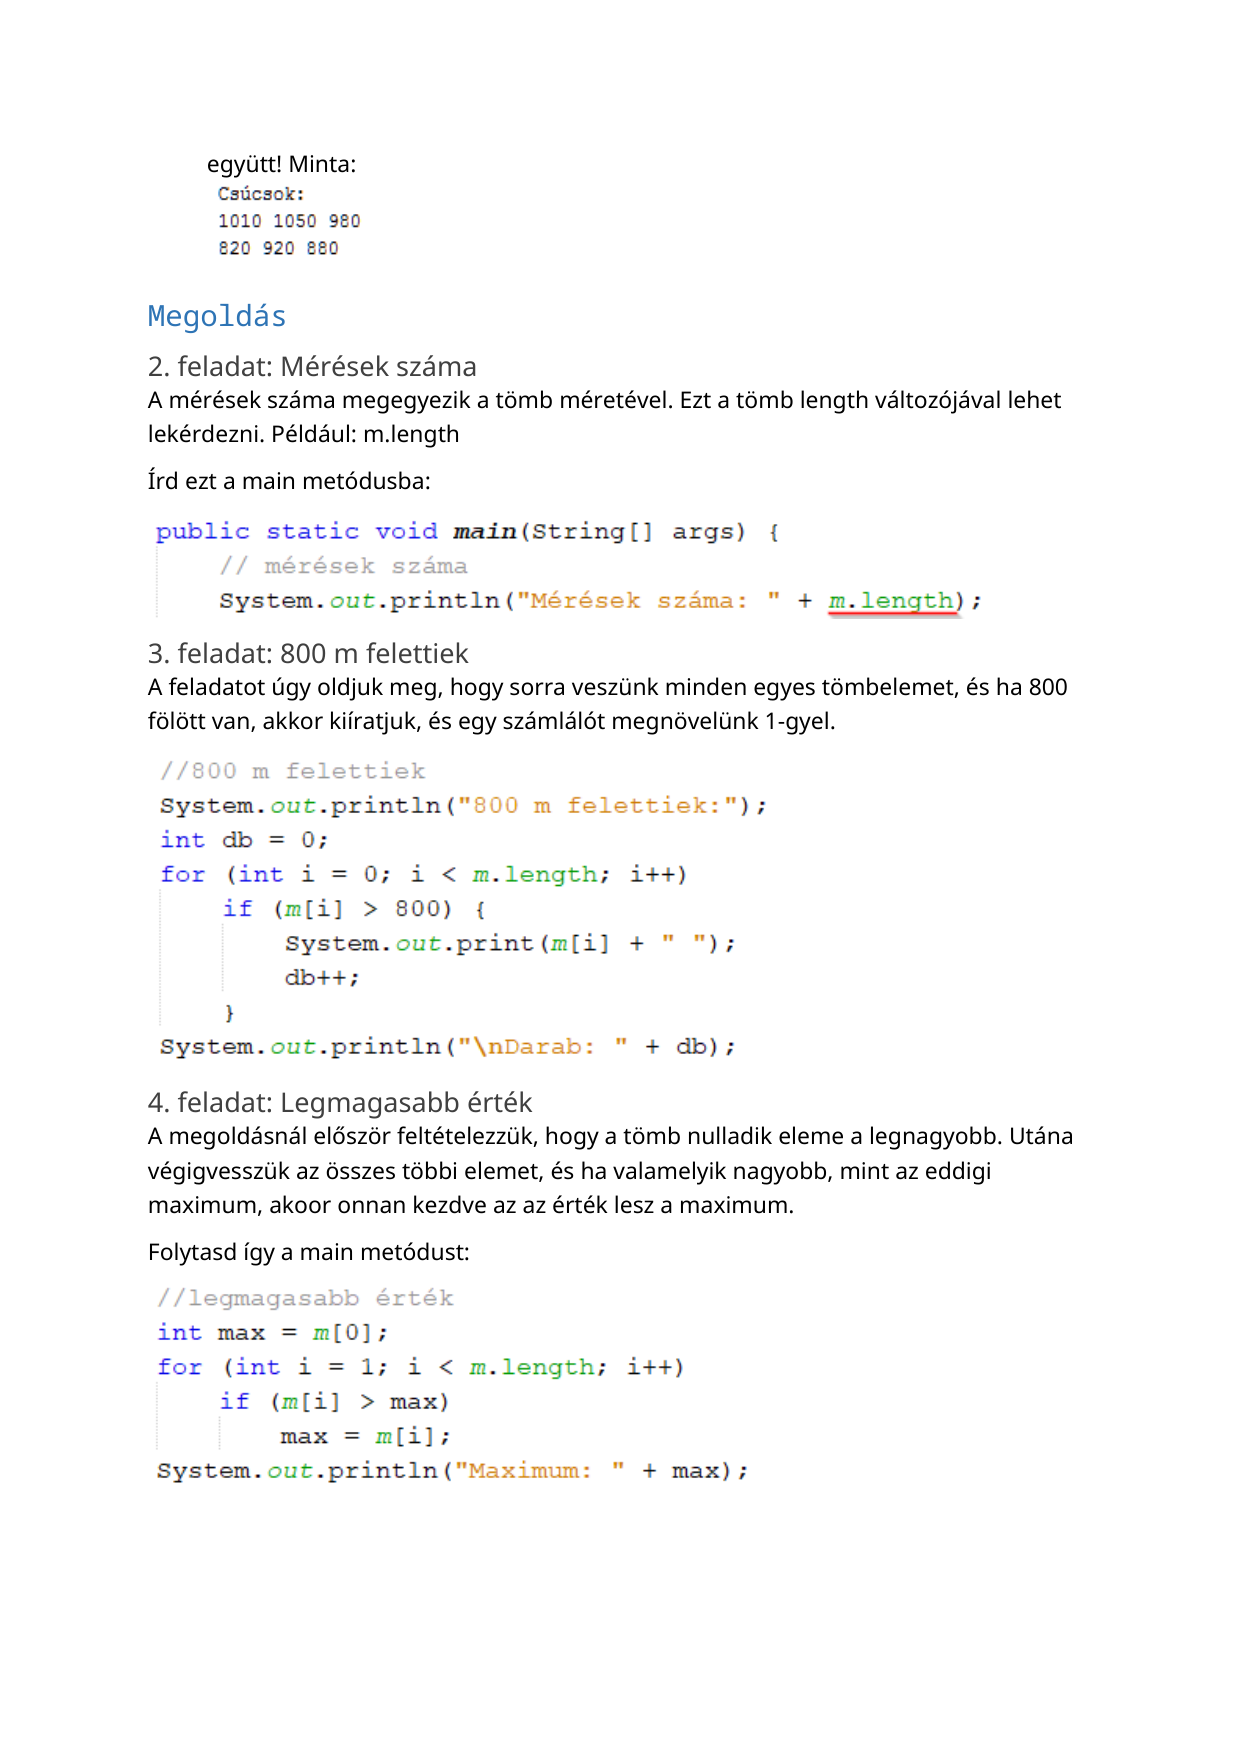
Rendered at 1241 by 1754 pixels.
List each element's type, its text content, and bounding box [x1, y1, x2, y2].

text Írd ezt a main metódusba: [148, 465, 1093, 497]
subtitle 4. feladat: Legmagasabb érték [148, 1083, 1093, 1120]
text A mérések száma megegyezik a tömb méretével. Ezt a tömb length változójával lehet lekérdezni. Például: m.length [148, 384, 1093, 450]
picture [147, 752, 775, 1068]
text A megoldásnál először feltételezzük, hogy a tömb nulladik eleme a legnagyobb. Utána végigvesszük az összes többi elemet, és ha valamelyik nagyobb, mint az eddigi maximum, akoor onnan kezdve az az érték lesz a maximum. [148, 1120, 1093, 1220]
text A feladatot úgy oldjuk meg, hogy sorra veszünk minden egyes tömbelemet, és ha 800 fölött van, akkor kiíratjuk, és egy számlálót megnövelünk 1-gyel. [148, 671, 1093, 737]
subtitle 3. feladat: 800 m felettiek [148, 634, 1093, 671]
text Folytasd így a main metódust: [148, 1236, 1093, 1267]
picture [147, 512, 990, 619]
picture [206, 182, 374, 261]
subtitle Megoldás [148, 295, 1093, 335]
subtitle 2. feladat: Mérések száma [148, 347, 1093, 384]
picture [147, 1282, 758, 1489]
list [169, 148, 1093, 267]
